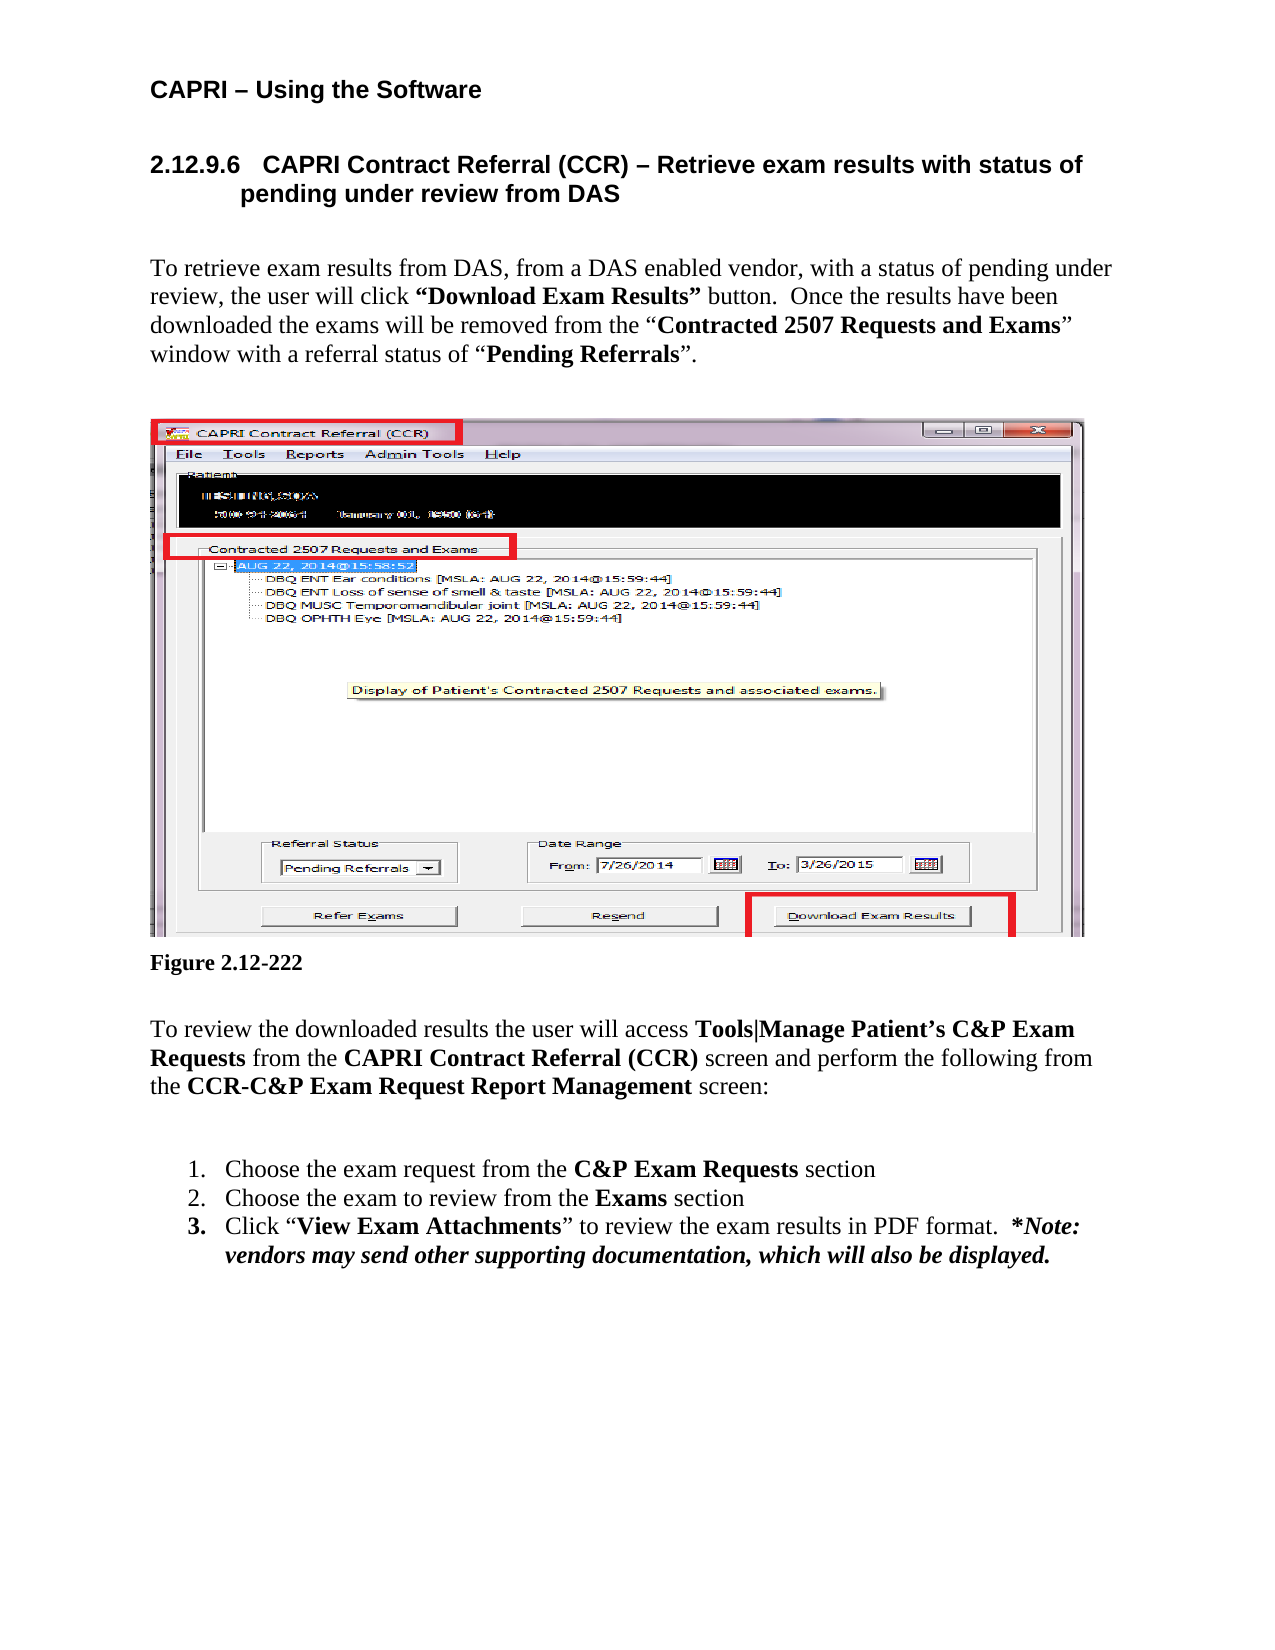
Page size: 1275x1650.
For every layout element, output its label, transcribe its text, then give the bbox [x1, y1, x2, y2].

list Choose the exam request from the C&P Exam Requests section [187, 1154, 1125, 1183]
text To review the downloaded results the user will access Tools|Manage Patient’s C&P Exam Requests from the CAPRI Contract Referral (CCR) screen and perform the following from the CCR-C&P Exam Request Report Management screen: [150, 1014, 1125, 1100]
list Click “View Exam Attachments” to review the exam results in PDF format. *Note: vendors may send other supporting documentation, which will also be displayed. [187, 1211, 1125, 1269]
list Choose the exam to review from the Exams section [187, 1183, 1125, 1211]
picture [150, 418, 1085, 937]
subtitle CAPRI Contract Referral (CCR) – Retrieve exam results with status of pending under review from DAS [150, 150, 1125, 207]
text To retrieve exam results from DAS, from a DAS enabled vendor, with a status of pending under review, the user will click “Download Exam Results” button. Once the results have been downloaded the exams will be removed from the “Contracted 2507 Requests and Exams” window with a referral status of “Pending Referrals”. [150, 253, 1125, 368]
